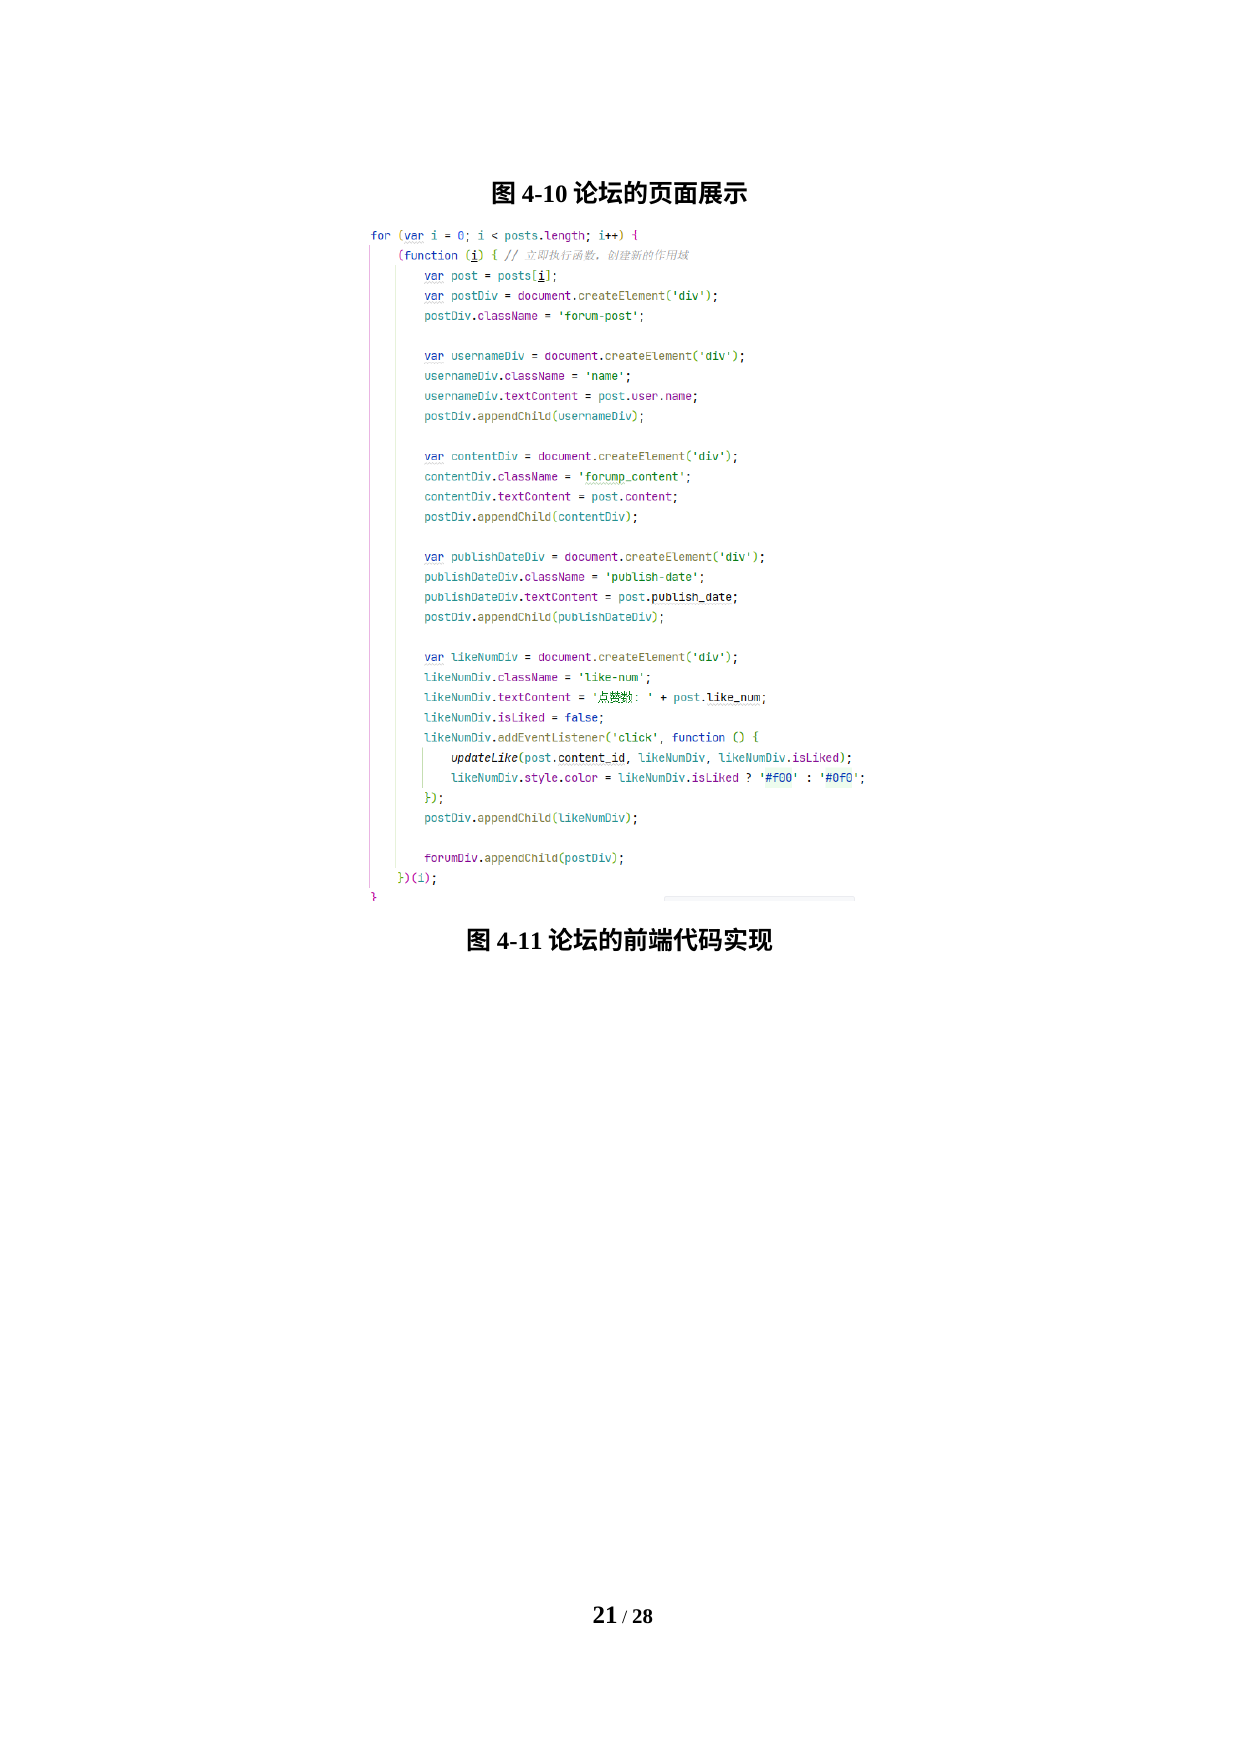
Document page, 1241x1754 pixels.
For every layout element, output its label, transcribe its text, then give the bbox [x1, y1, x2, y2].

text 图4-10 论坛的页面展示 [148, 159, 1092, 224]
text 图4-11 论坛的前端代码实现 [148, 906, 1092, 971]
picture [365, 230, 882, 901]
